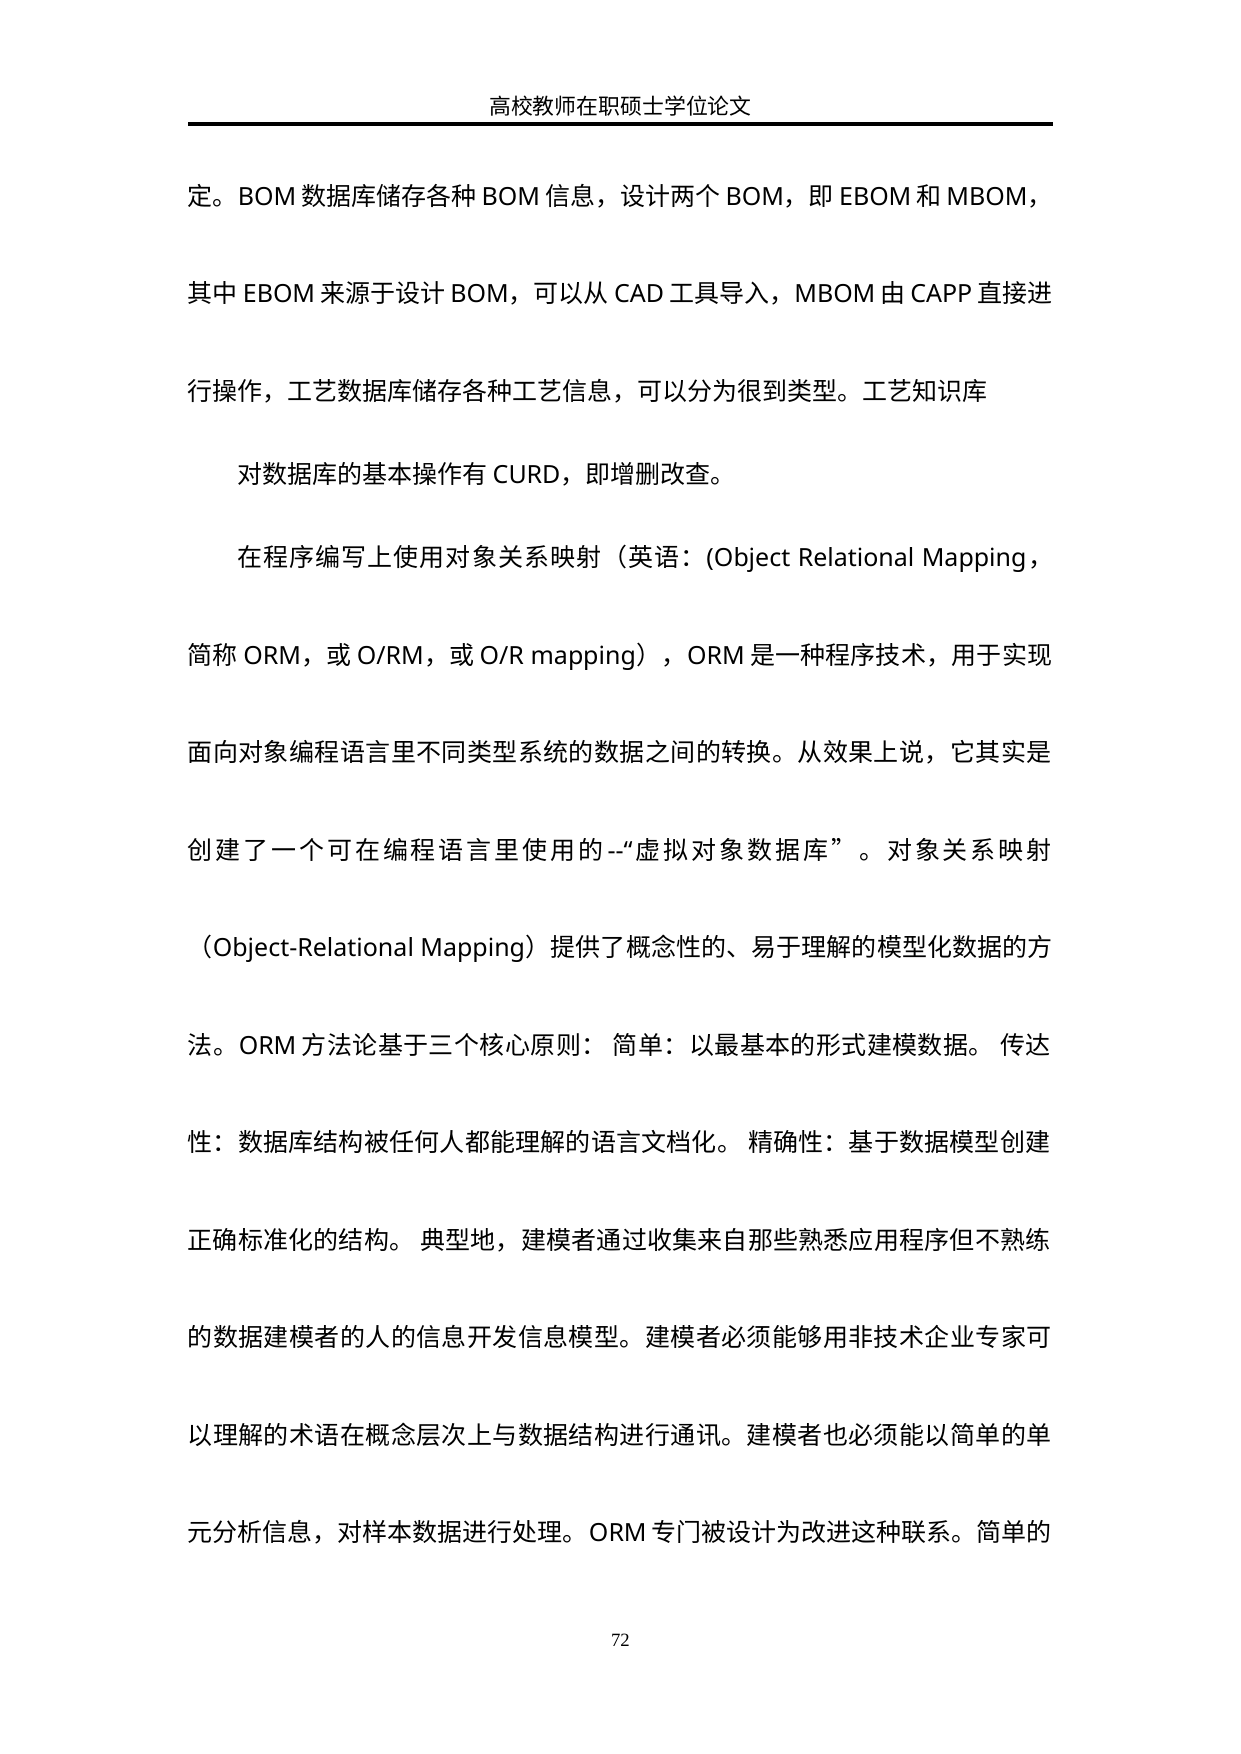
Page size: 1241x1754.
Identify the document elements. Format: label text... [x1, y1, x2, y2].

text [187, 523, 1053, 1563]
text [187, 162, 1053, 422]
text 对数据库的基本操作有CURD，即增删改查。 [187, 440, 1053, 505]
